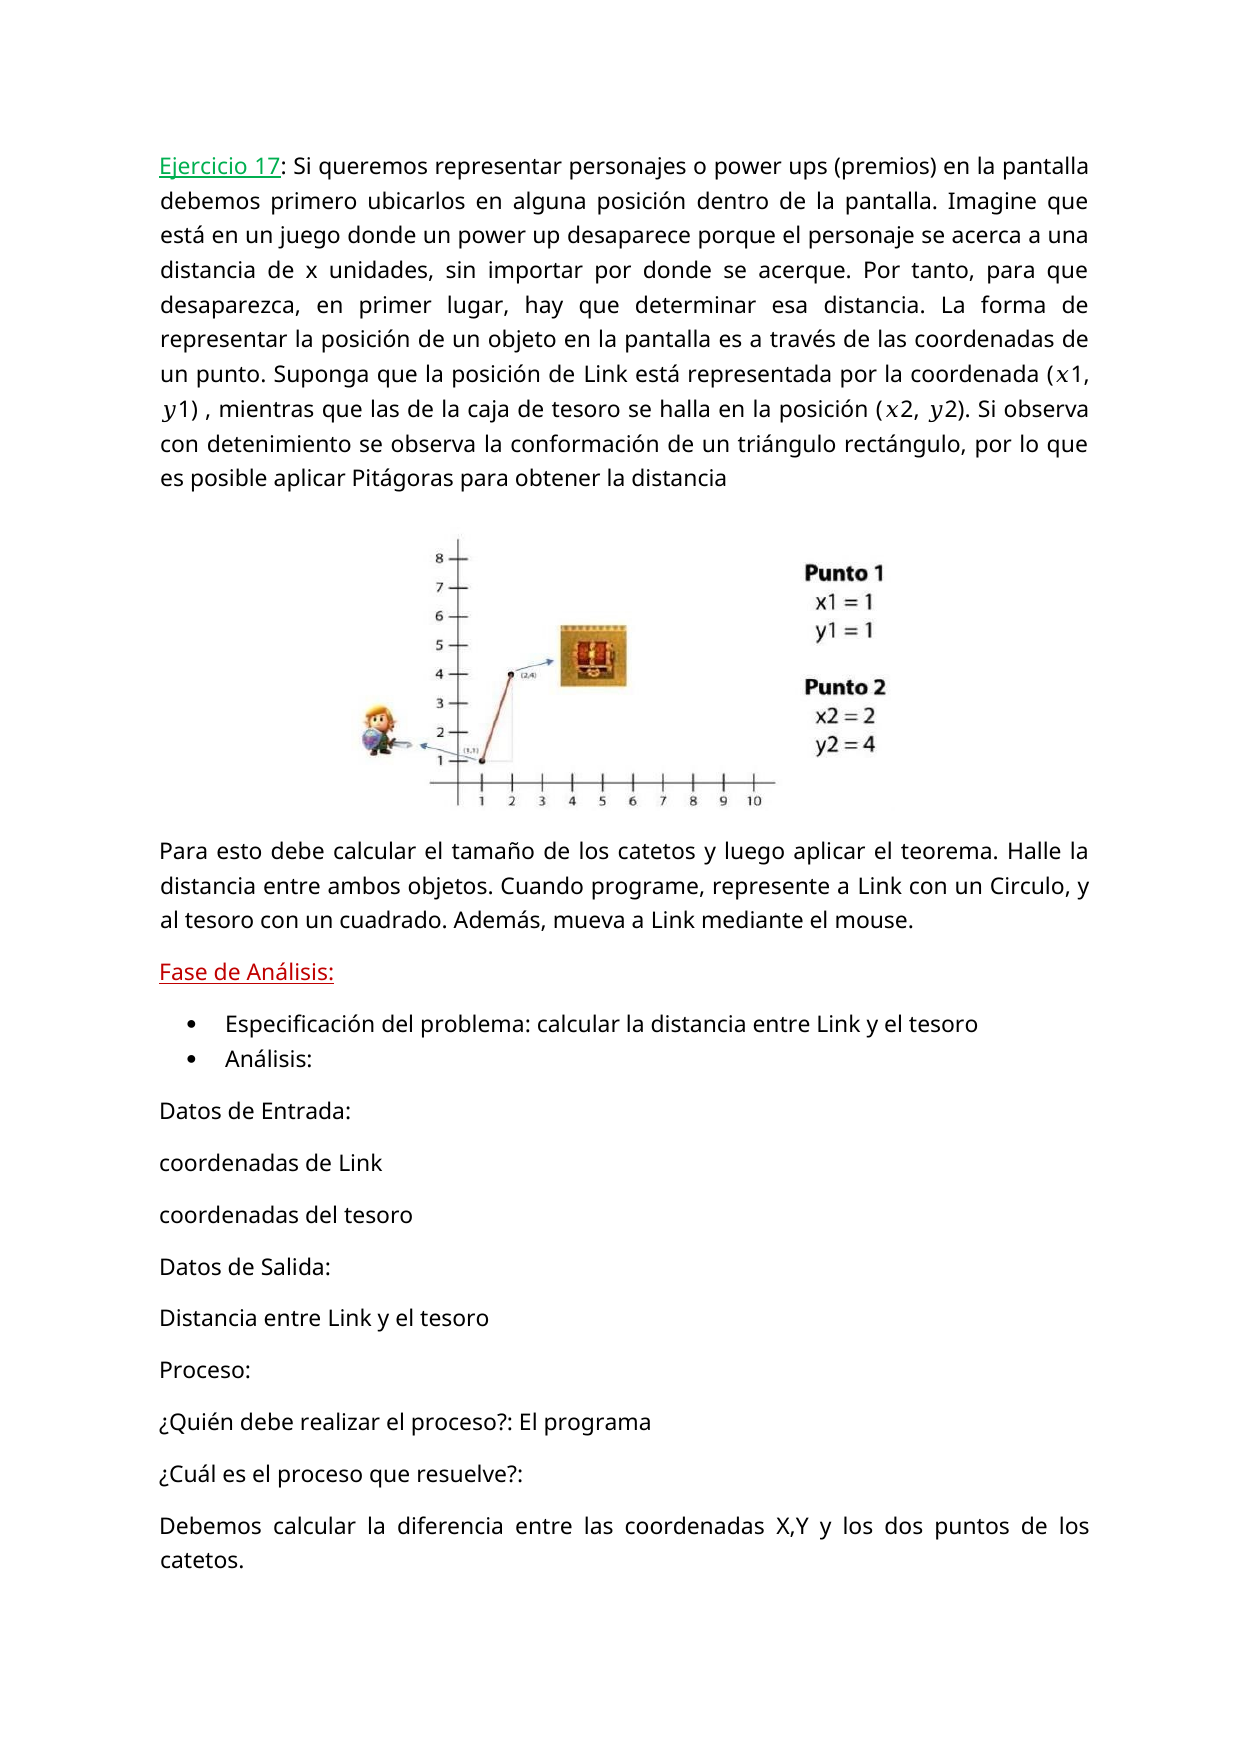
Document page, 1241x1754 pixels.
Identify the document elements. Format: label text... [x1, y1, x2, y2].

list Especificación del problema: calcular la distancia entre Link y el tesoro [187, 1008, 1089, 1039]
text Proceso: [159, 1354, 1089, 1385]
text Para esto debe calcular el tamaño de los catetos y luego aplicar el teorema. Halle la distancia entre ambos objetos. Cuando programe, represente a Link con un Circulo, y al tesoro con un cuadrado. Además, mueva a Link mediante el mouse. [159, 835, 1089, 936]
list Análisis: [187, 1043, 1089, 1074]
text Ejercicio 17: Si queremos representar personajes o power ups (premios) en la pantalla debemos primero ubicarlos en alguna posición dentro de la pantalla. Imagine que está en un juego donde un power up desaparece porque el personaje se acerca a una distancia de x unidades, sin importar por donde se acerque. Por tanto, para que desaparezca, en primer lugar, hay que determinar esa distancia. La forma de representar la posición de un objeto en la pantalla es a través de las coordenadas de un punto. Suponga que la posición de Link está representada por la coordenada (𝑥1, 𝑦1) , mientras que las de la caja de tesoro se halla en la posición (𝑥2, 𝑦2). Si observa con detenimiento se observa la conformación de un triángulo rectángulo, por lo que es posible aplicar Pitágoras para obtener la distancia [159, 150, 1089, 493]
text ¿Quién debe realizar el proceso?: El programa [159, 1406, 1089, 1437]
text Datos de Salida: [159, 1250, 1089, 1282]
text coordenadas de Link [159, 1147, 1089, 1178]
text Debemos calcular la diferencia entre las coordenadas X,Y y los dos puntos de los catetos. [159, 1510, 1089, 1576]
text coordenadas del tesoro [159, 1198, 1089, 1230]
text ¿Cuál es el proceso que resuelve?: [159, 1458, 1089, 1489]
text Fase de Análisis: [159, 956, 1089, 988]
text Distancia entre Link y el tesoro [159, 1302, 1089, 1333]
text Datos de Entrada: [159, 1095, 1089, 1126]
